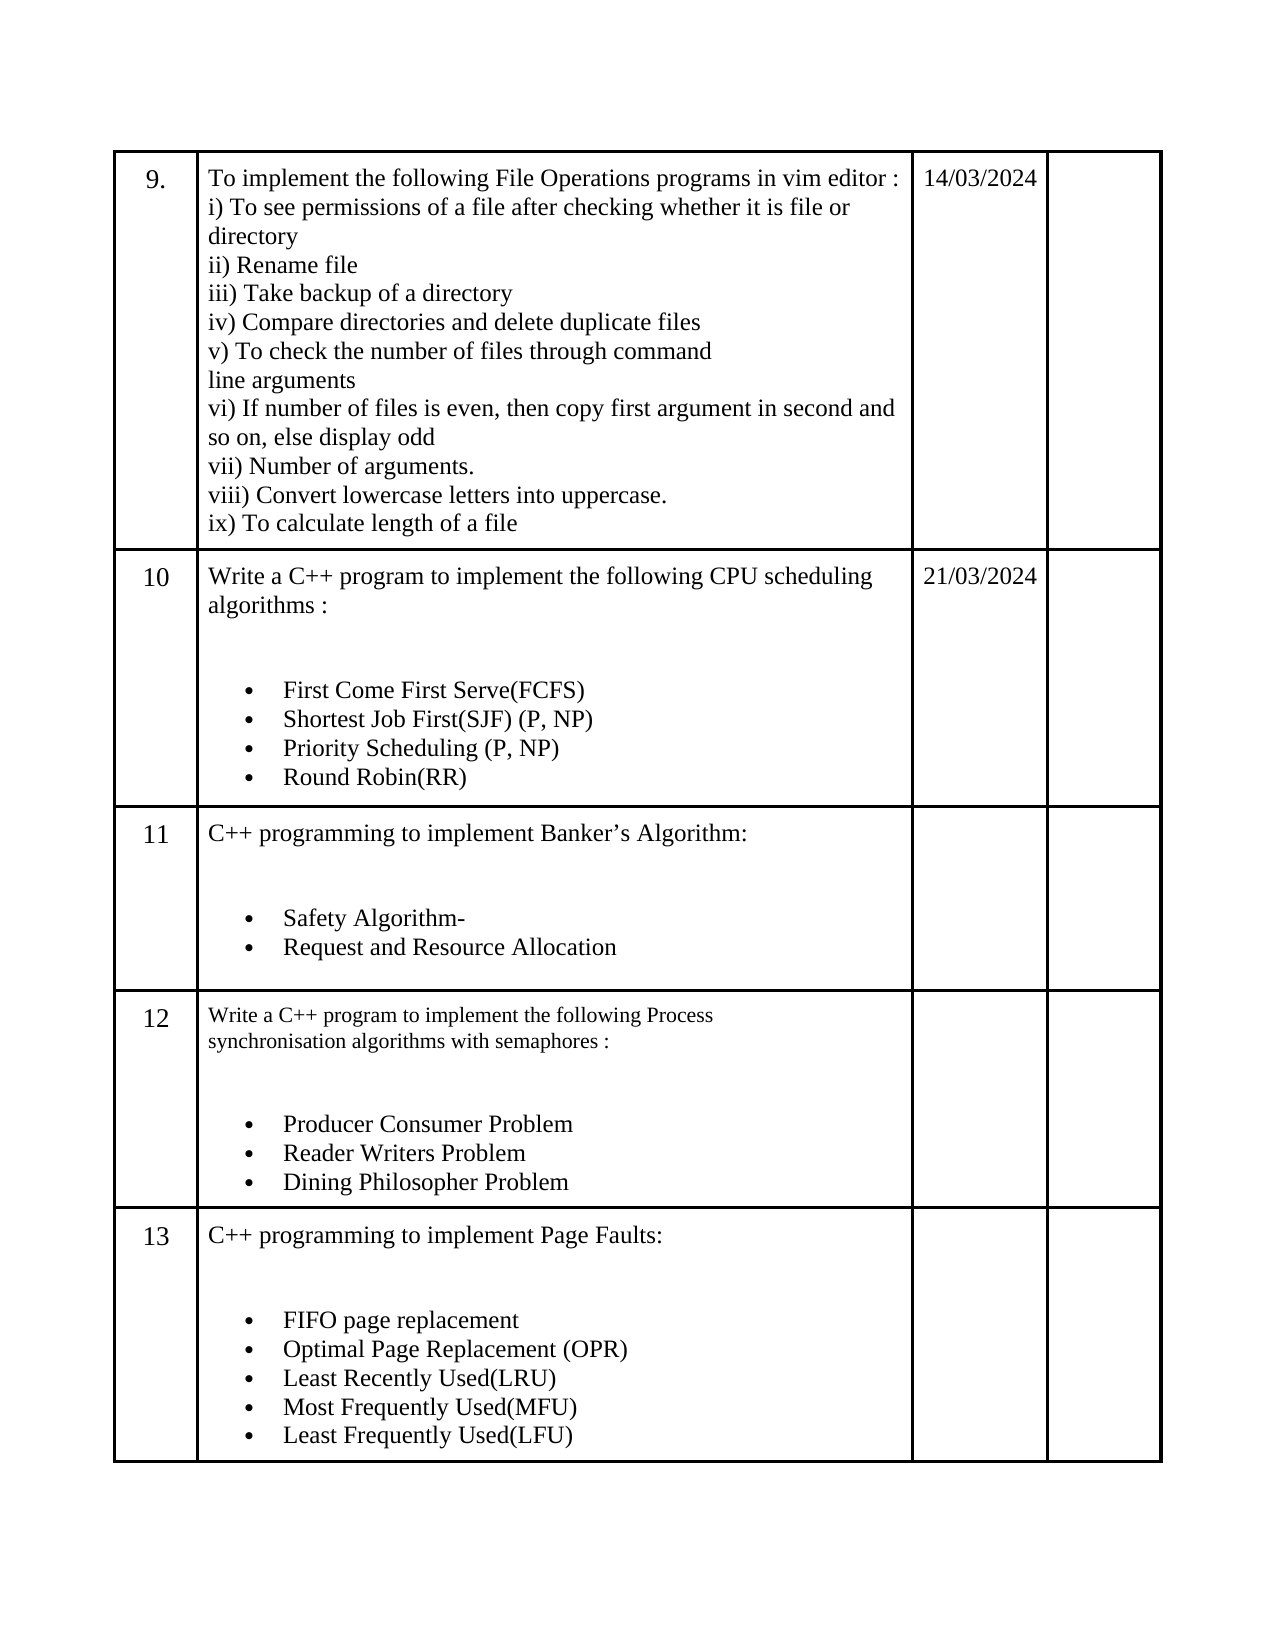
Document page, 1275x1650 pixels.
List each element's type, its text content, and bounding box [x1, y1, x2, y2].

table_cell Write a C++ program to implement the following Process synchronisation algorithms with semaphores : Producer Consumer Problem Reader Writers Problem Dining Philosopher Problem [199, 992, 911, 1206]
table_cell 10 [116, 551, 196, 804]
table_cell C++ programming to implement Page Faults: FIFO page replacement Optimal Page Replacement (OPR) Least Recently Used(LRU) Most Frequently Used(MFU) Least Frequently Used(LFU) [199, 1209, 911, 1459]
table_cell [1049, 153, 1159, 548]
table_cell 11 [116, 808, 196, 989]
table_cell [1049, 1209, 1159, 1459]
table_cell 13 [116, 1209, 196, 1459]
table_cell 12 [116, 992, 196, 1206]
table_cell [914, 808, 1046, 989]
table_cell Write a C++ program to implement the following CPU scheduling algorithms : First Come First Serve(FCFS) Shortest Job First(SJF) (P, NP) Priority Scheduling (P, NP) Round Robin(RR) [199, 551, 911, 804]
table_cell 21/03/2024 [914, 551, 1046, 804]
table_cell 9. [116, 153, 196, 548]
table_cell [1049, 992, 1159, 1206]
table_cell To implement the following File Operations programs in vim editor : i) To see permissions of a file after checking whether it is file or directory ii) Rename file iii) Take backup of a directory iv) Compare directories and delete duplicate files v) To check the number of files through command line arguments vi) If number of files is even, then copy first argument in second and so on, else display odd vii) Number of arguments. viii) Convert lowercase letters into uppercase. ix) To calculate length of a file [199, 153, 911, 548]
table_cell 14/03/2024 [914, 153, 1046, 548]
table_cell [914, 1209, 1046, 1459]
table_cell [1049, 808, 1159, 989]
table_cell [914, 992, 1046, 1206]
table_cell [1049, 551, 1159, 804]
table_cell C++ programming to implement Banker’s Algorithm: Safety Algorithm- Request and Resource Allocation [199, 808, 911, 989]
